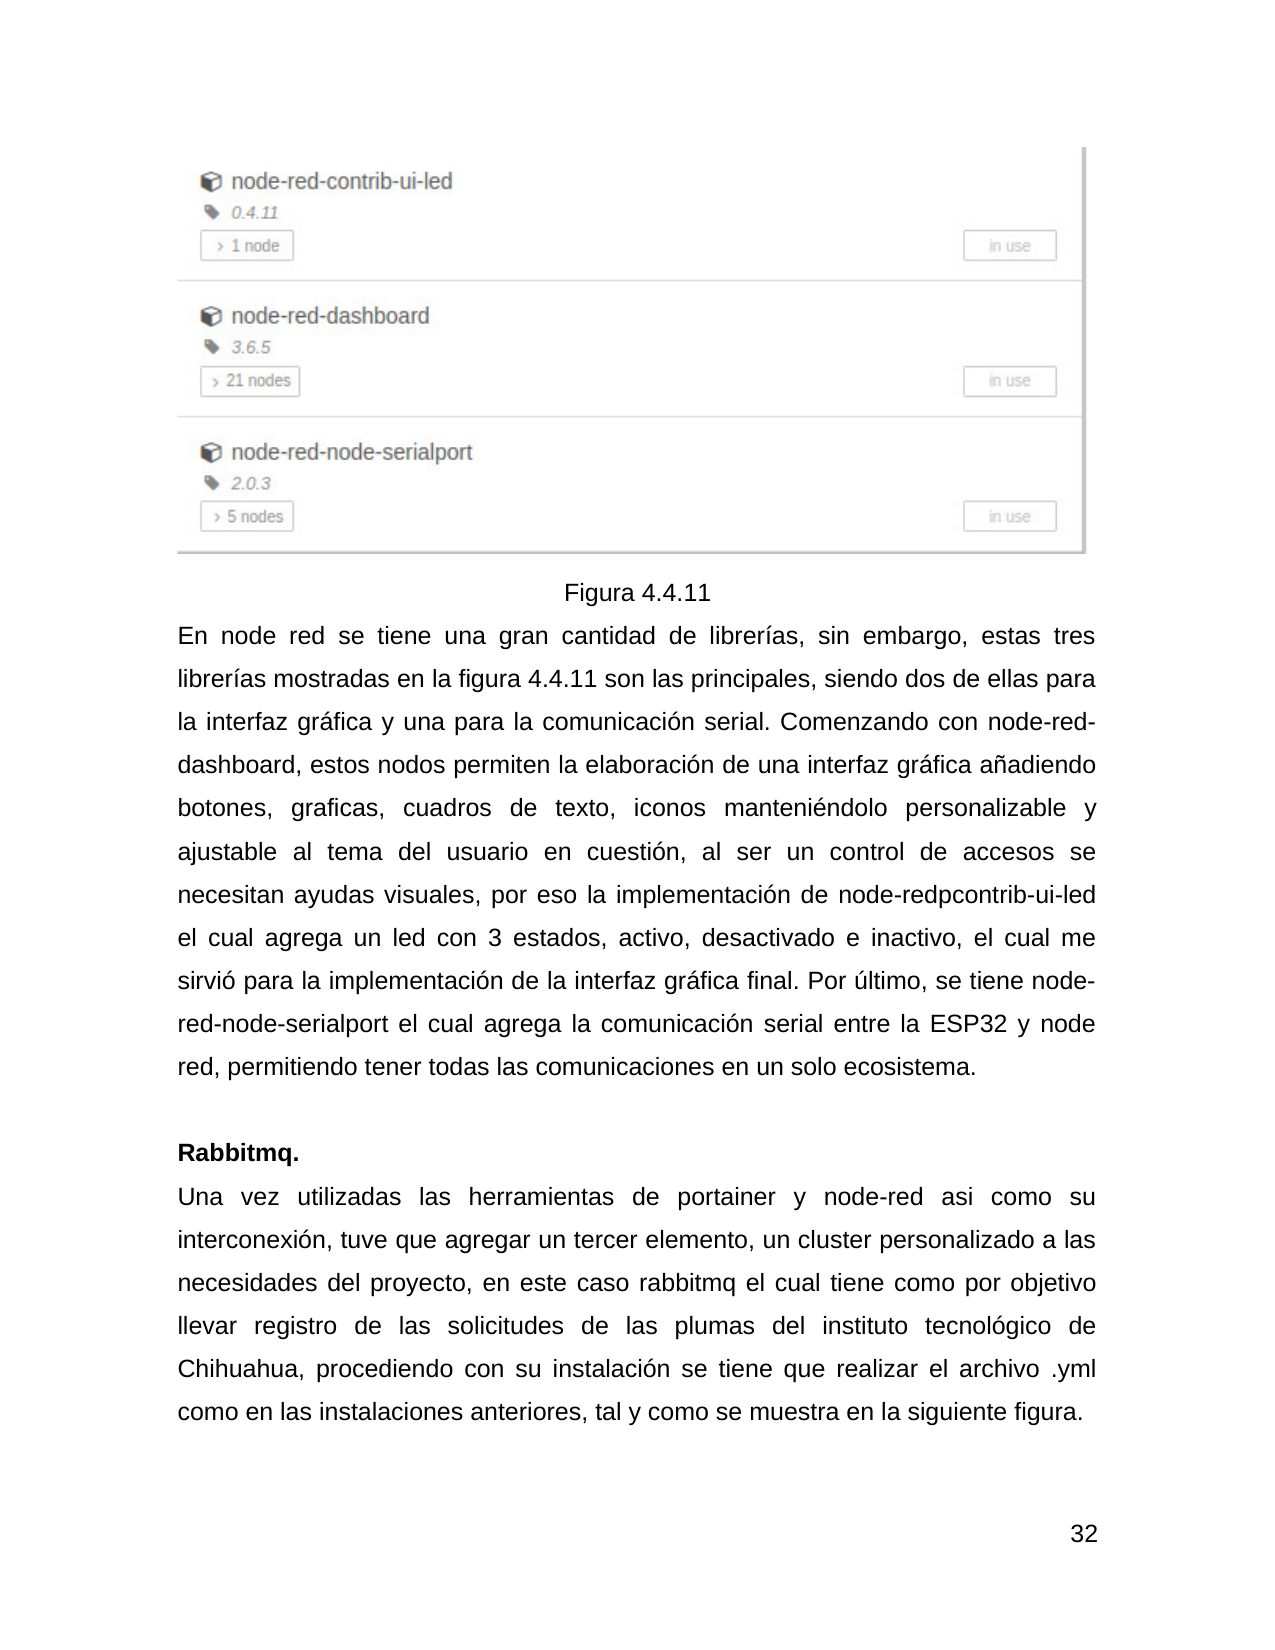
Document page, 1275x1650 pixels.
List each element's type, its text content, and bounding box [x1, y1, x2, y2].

text En node red se tiene una gran cantidad de librerías, sin embargo, estas tres librerías mostradas en la figura 4.4.11 son las principales, siendo dos de ellas para la interfaz gráfica y una para la comunicación serial. Comenzando con node-red-dashboard, estos nodos permiten la elaboración de una interfaz gráfica añadiendo botones, graficas, cuadros de texto, iconos manteniéndolo personalizable y ajustable al tema del usuario en cuestión, al ser un control de accesos se necesitan ayudas visuales, por eso la implementación de node-redpcontrib-ui-led el cual agrega un led con 3 estados, activo, desactivado e inactivo, el cual me sirvió para la implementación de la interfaz gráfica final. Por último, se tiene node-red-node-serialport el cual agrega la comunicación serial entre la ESP32 y node red, permitiendo tener todas las comunicaciones en un solo ecosistema. [177, 621, 1098, 1081]
text Figura 4.4.11 [177, 578, 1098, 607]
text Rabbitmq. [177, 1138, 1098, 1167]
text Una vez utilizadas las herramientas de portainer y node-red asi como su interconexión, tuve que agregar un tercer elemento, un cluster personalizado a las necesidades del proyecto, en este caso rabbitmq el cual tiene como por objetivo llevar registro de las solicitudes de las plumas del instituto tecnológico de Chihuahua, procediendo con su instalación se tiene que realizar el archivo .yml como en las instalaciones anteriores, tal y como se muestra en la siguiente figura. [177, 1182, 1098, 1426]
picture [177, 147, 1087, 554]
